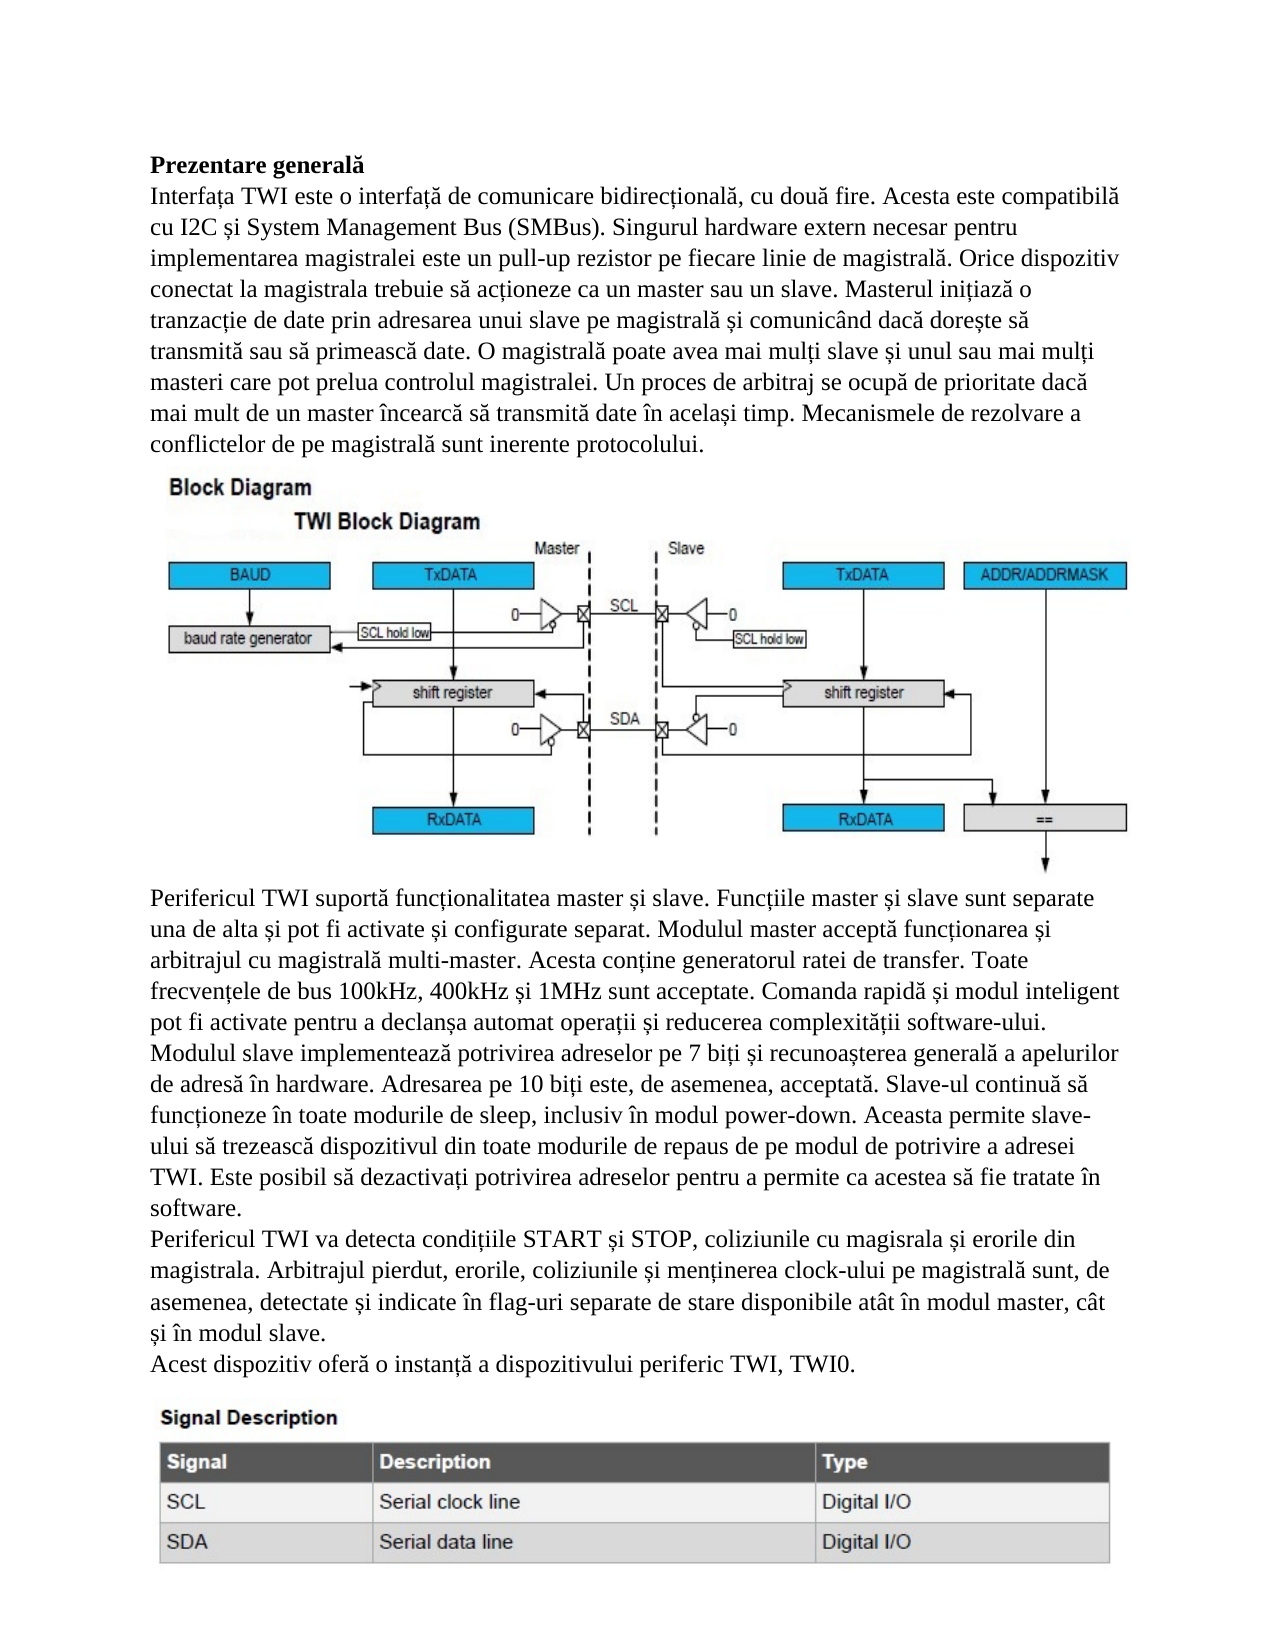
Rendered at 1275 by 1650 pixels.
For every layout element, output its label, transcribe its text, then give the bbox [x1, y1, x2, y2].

picture [166, 466, 1142, 883]
picture [153, 1398, 1129, 1577]
